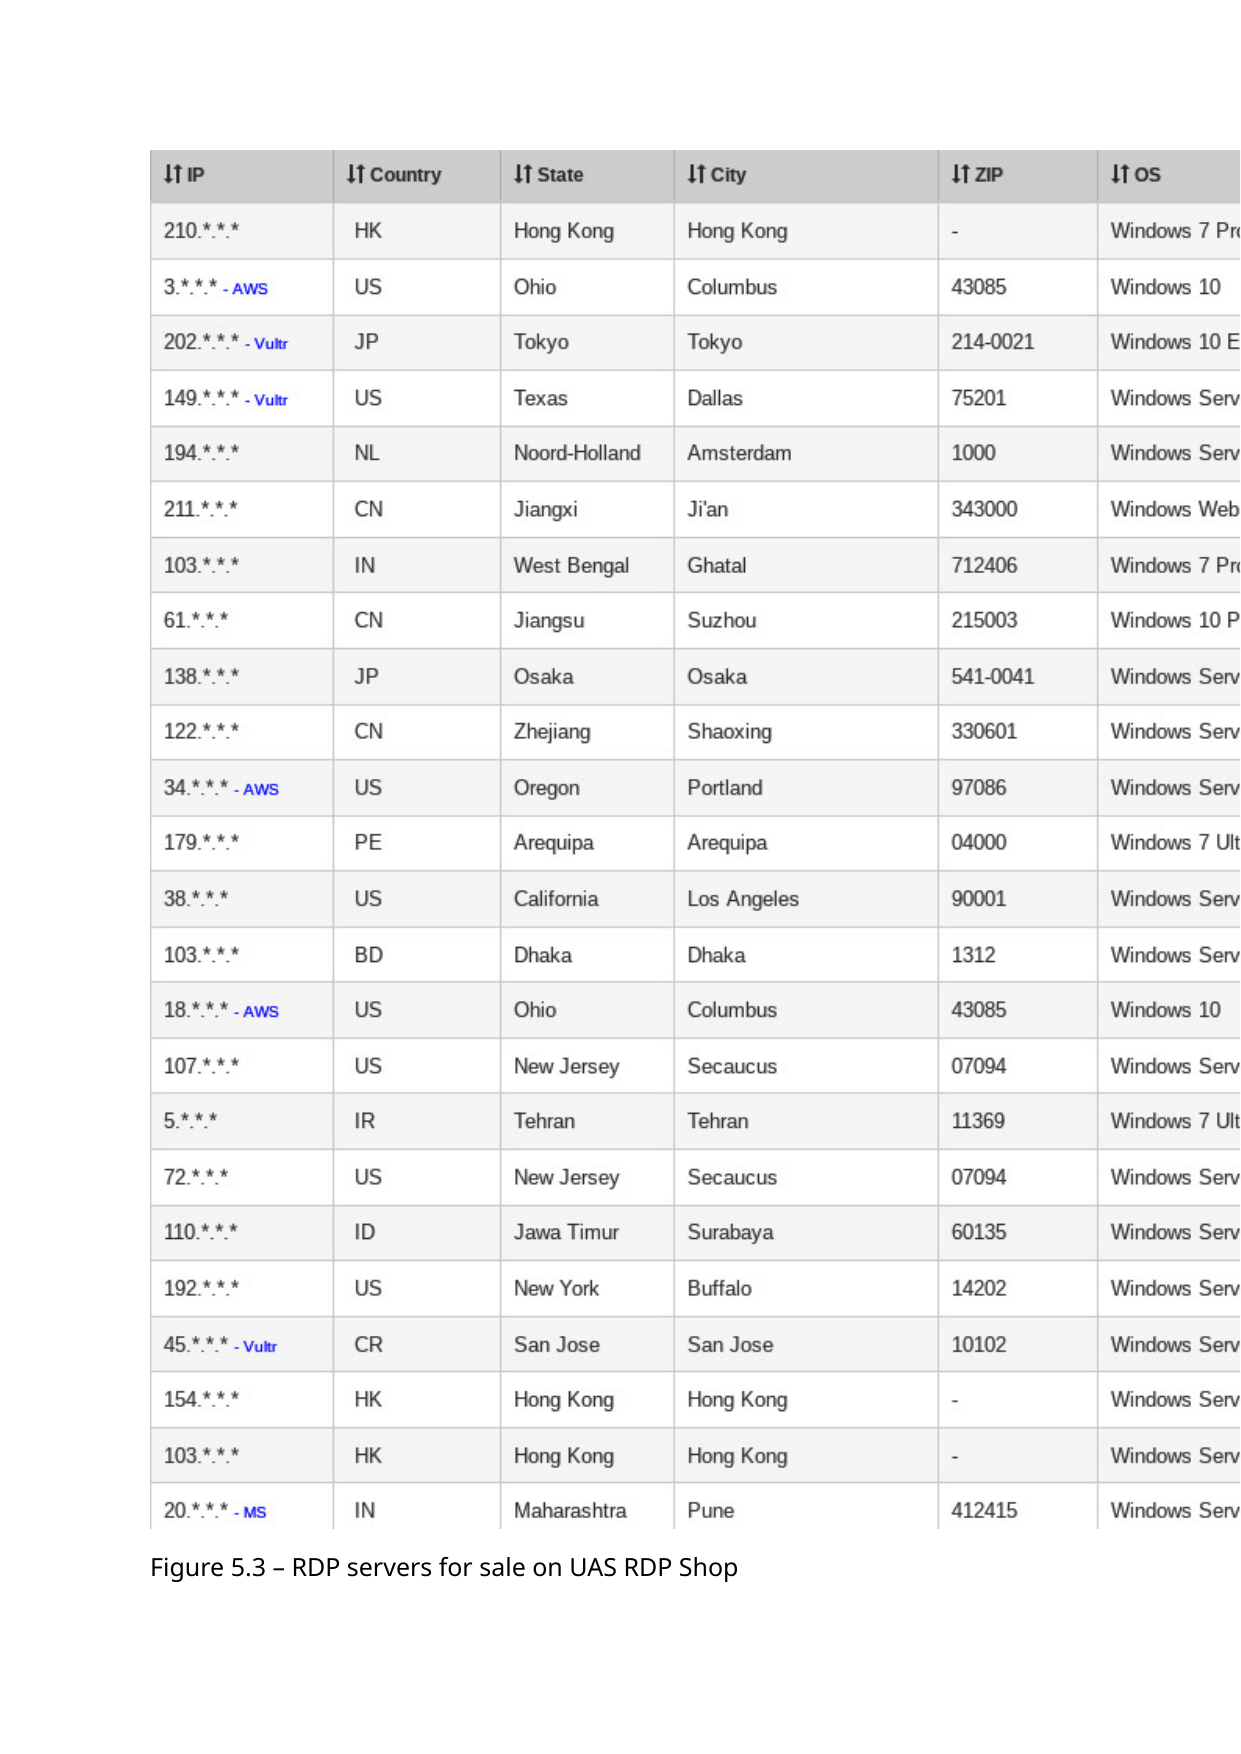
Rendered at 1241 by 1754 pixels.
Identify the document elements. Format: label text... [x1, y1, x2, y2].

text Figure 5.3 – RDP servers for sale on UAS RDP Shop [150, 1550, 1090, 1584]
picture [150, 150, 1241, 1529]
